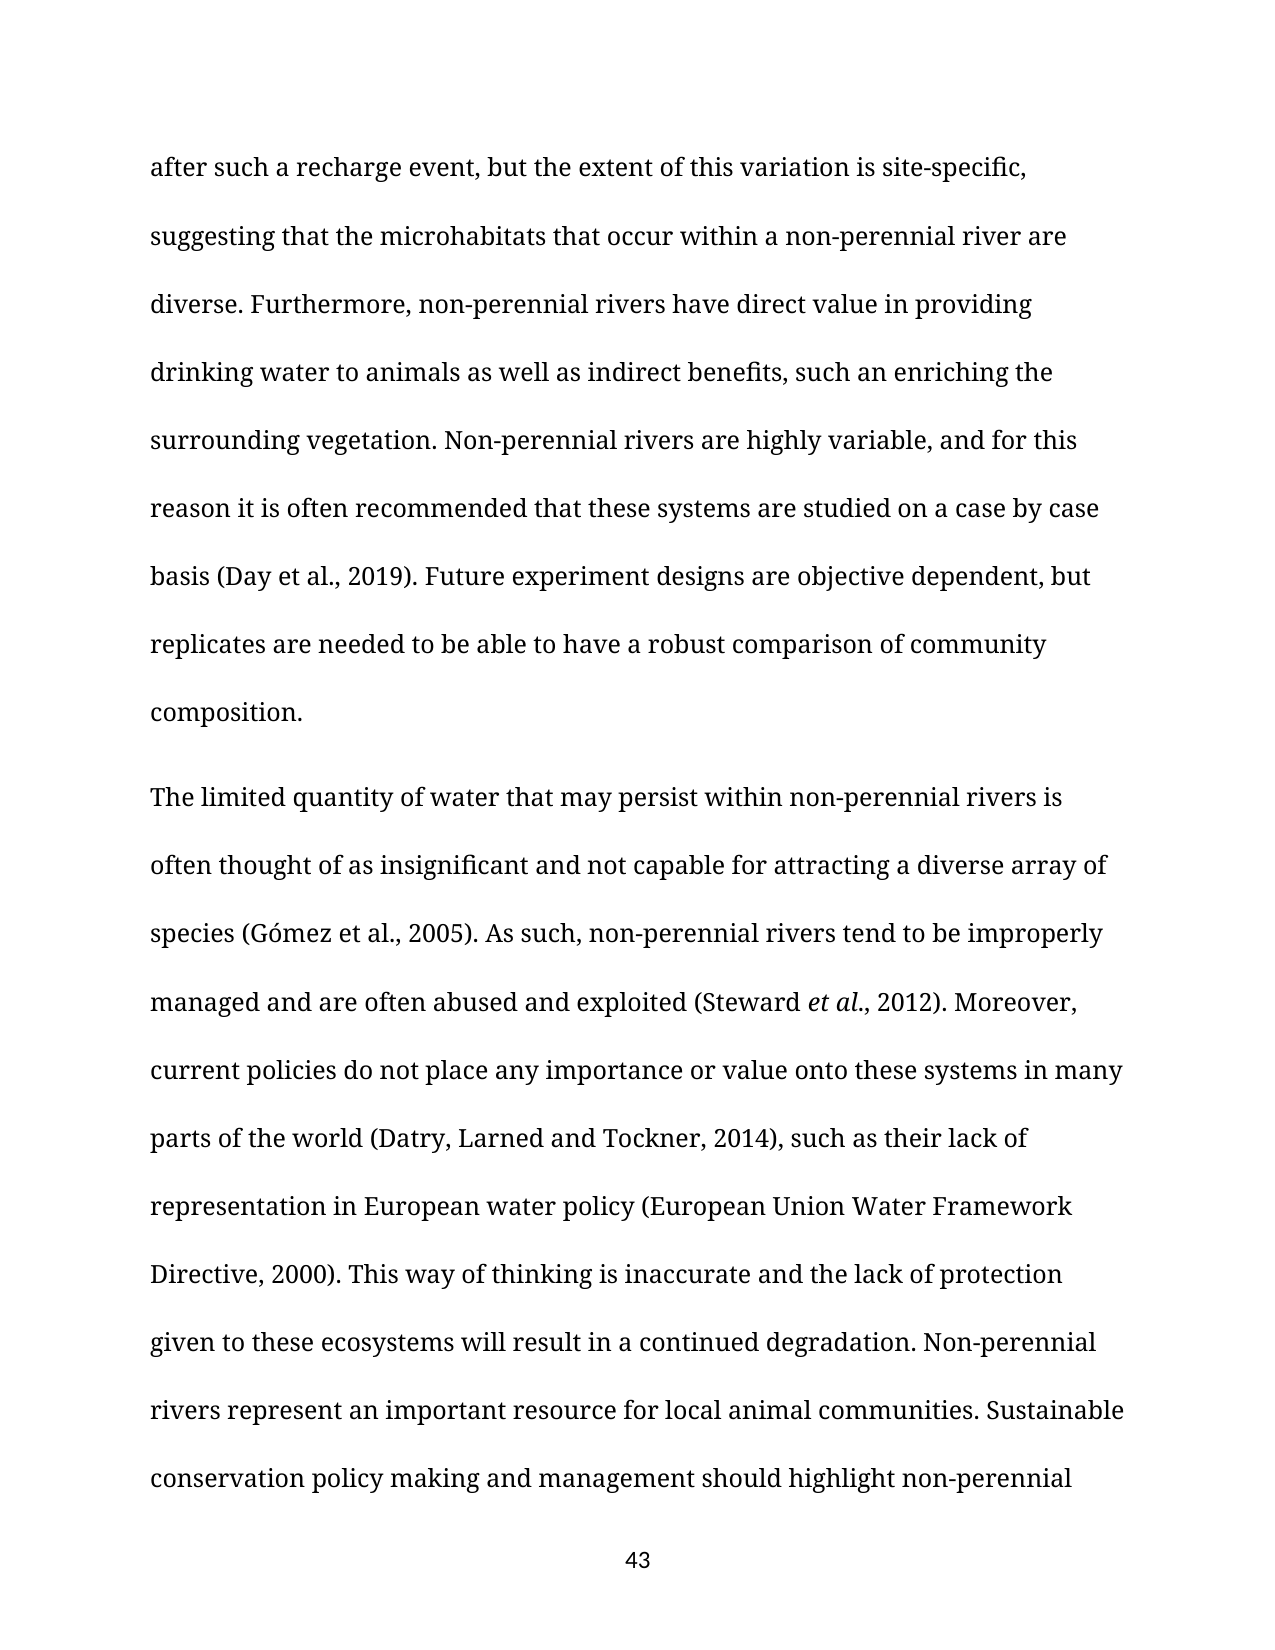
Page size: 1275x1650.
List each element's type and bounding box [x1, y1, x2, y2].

text [150, 150, 1125, 729]
text [150, 780, 1125, 1495]
